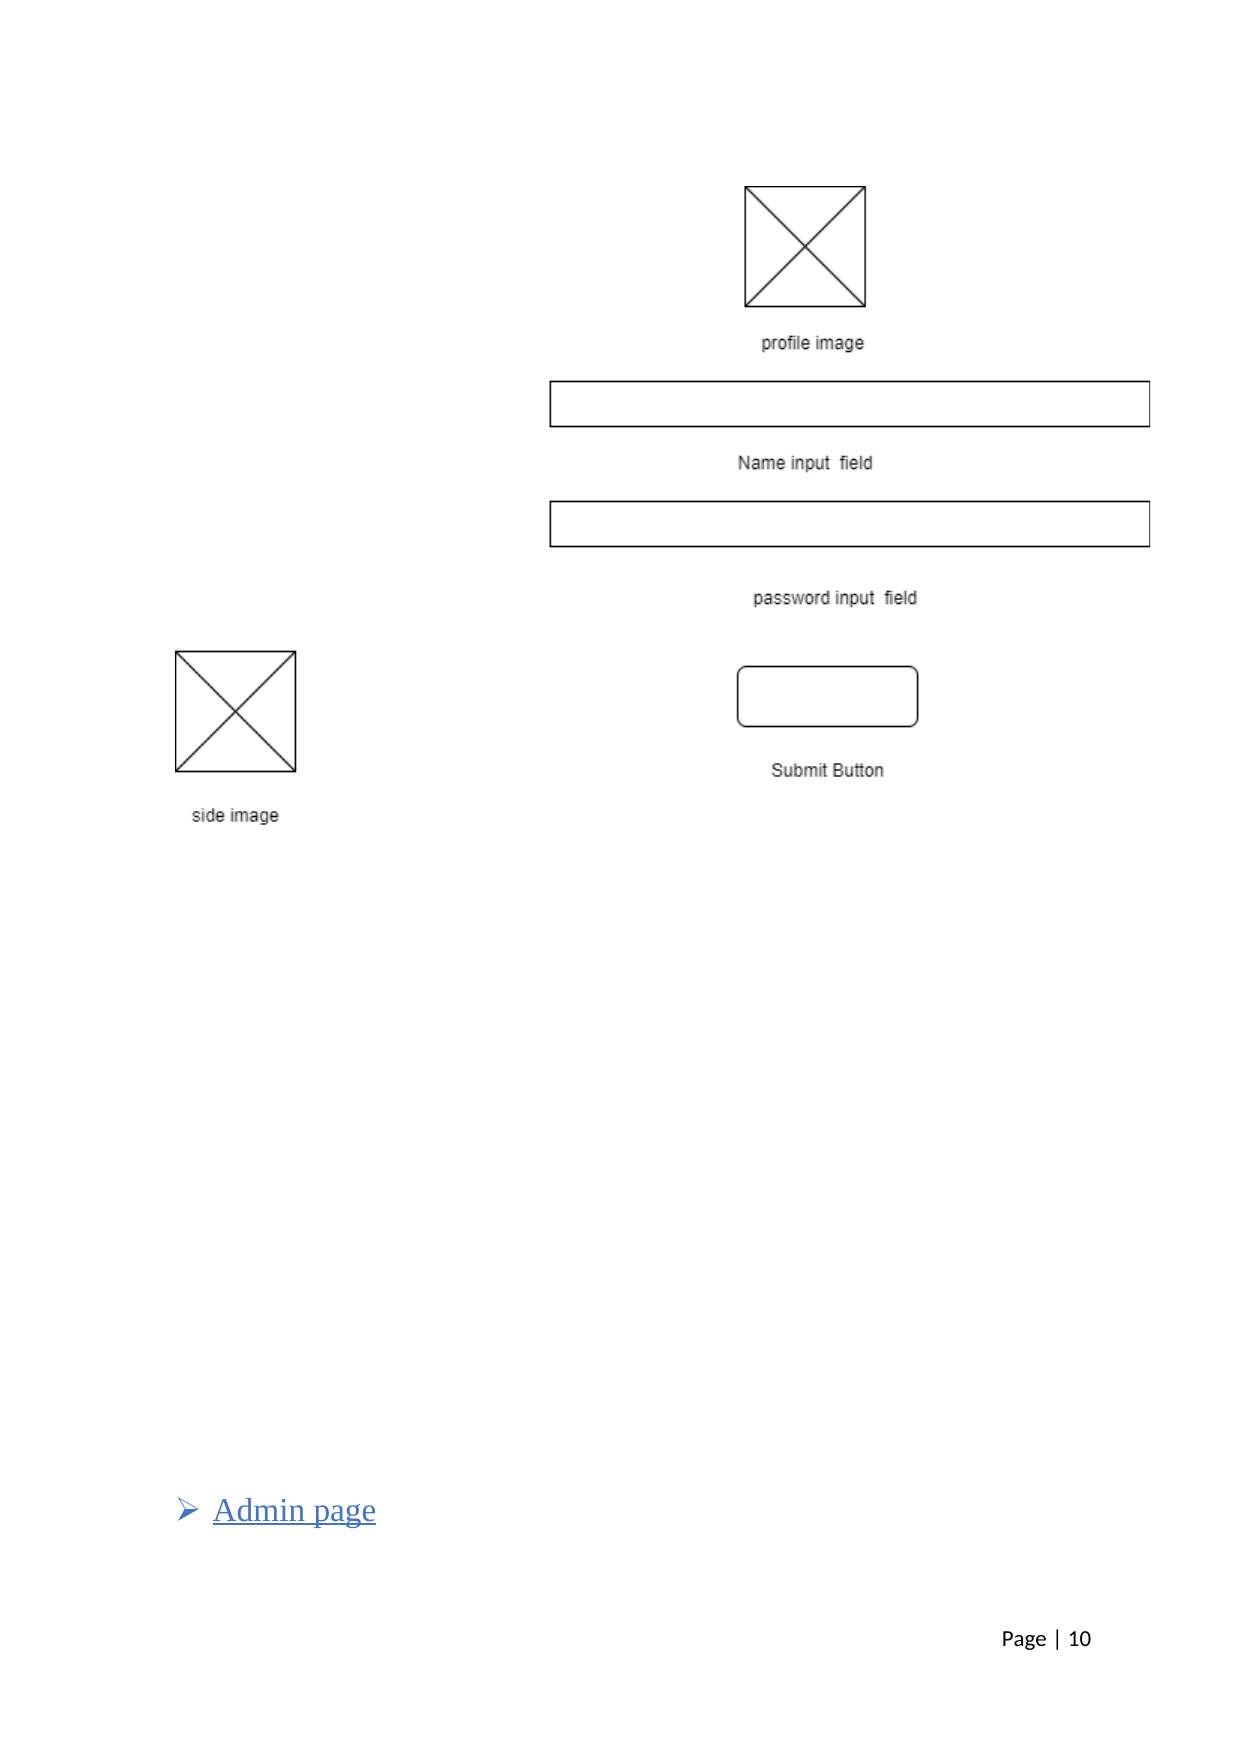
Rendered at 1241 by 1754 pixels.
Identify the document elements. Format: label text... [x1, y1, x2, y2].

list Admin page [175, 1490, 1167, 1528]
picture [175, 186, 1150, 840]
